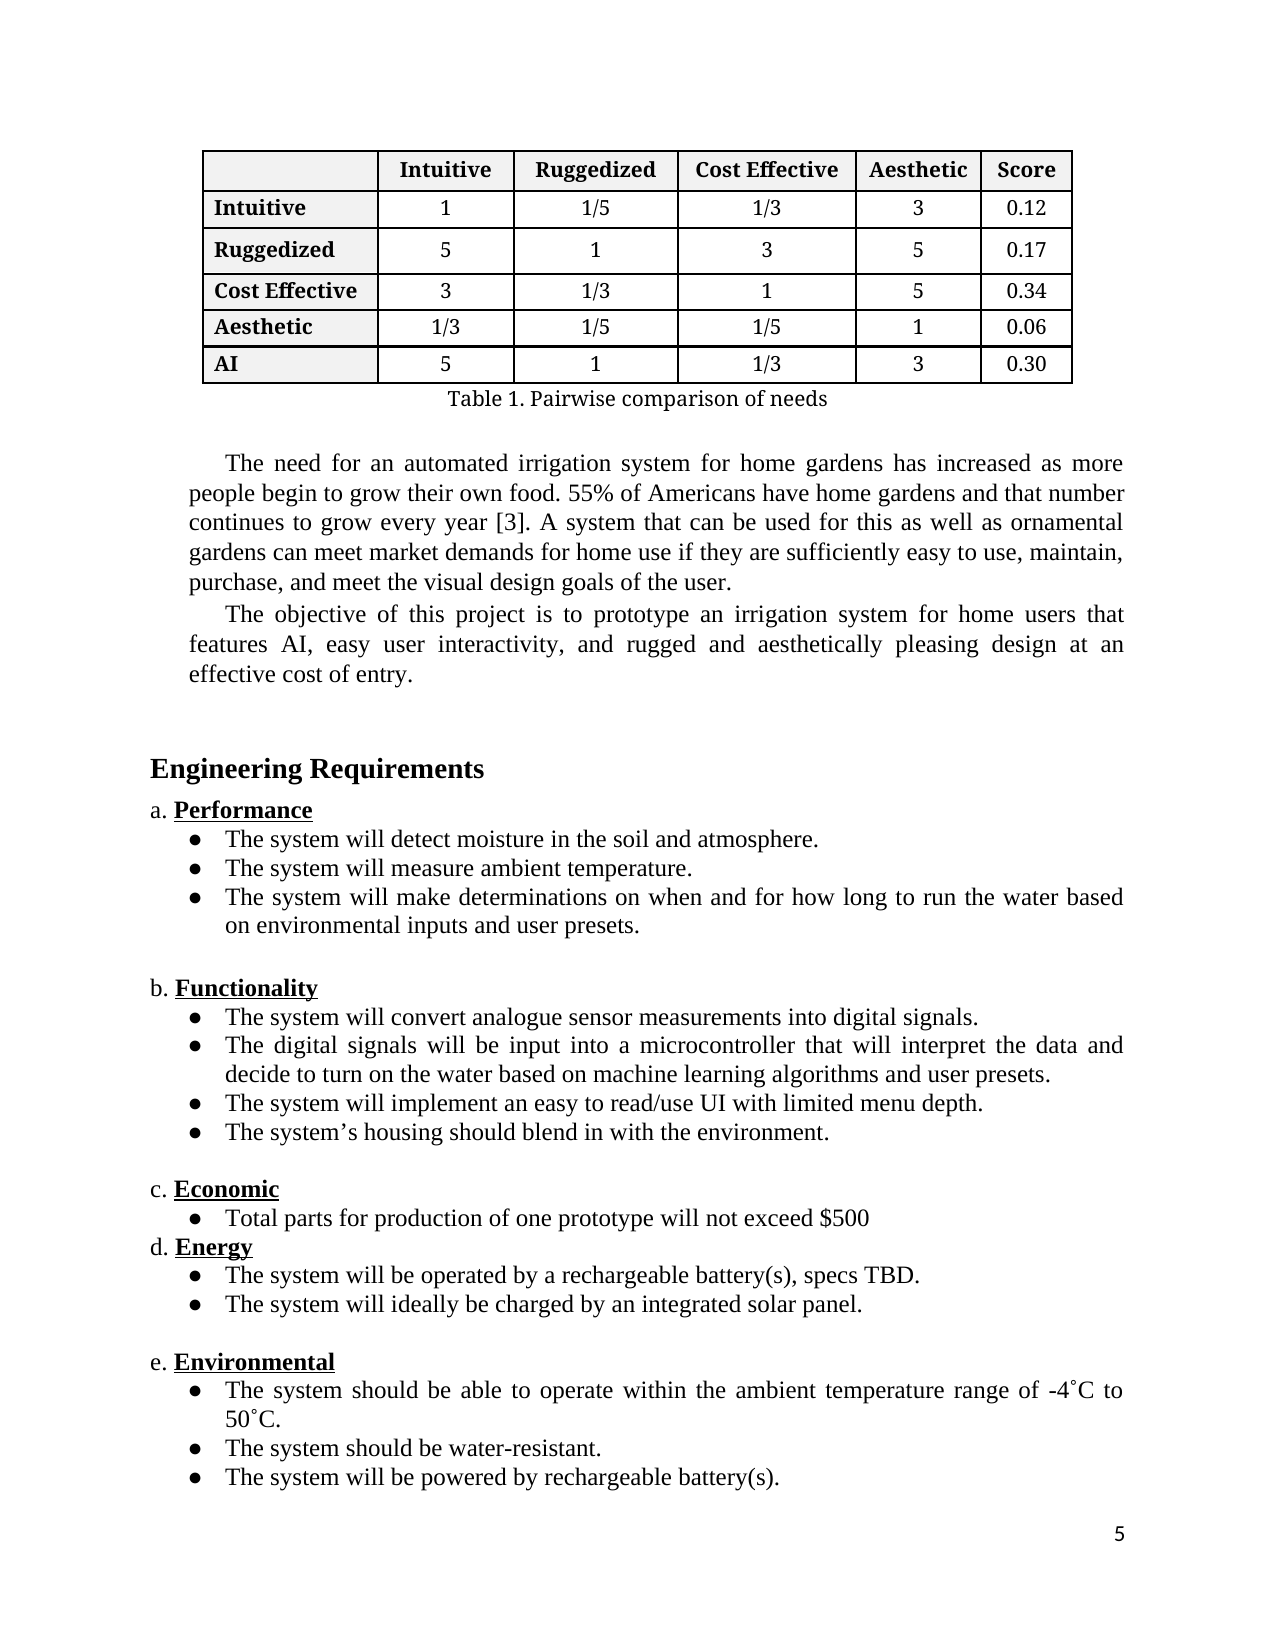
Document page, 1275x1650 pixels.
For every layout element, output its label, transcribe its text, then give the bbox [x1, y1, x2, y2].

table_cell AI [204, 348, 377, 382]
table_cell 1 [515, 229, 677, 272]
list Total parts for production of one prototype will not exceed $500 [187, 1203, 1125, 1232]
table_cell 5 [857, 275, 980, 309]
text The need for an automated irrigation system for home gardens has increased as more people begin to grow their own food. 55% of Americans have home gardens and that number continues to grow every year [3]. A system that can be used for this as well as ornamental gardens can meet market demands for home use if they are sufficiently easy to use, maintain, purchase, and meet the visual design goals of the user. [188, 448, 1125, 596]
table_cell 5 [857, 229, 980, 272]
table_cell 0.06 [982, 311, 1071, 345]
table_cell 1/3 [379, 311, 513, 345]
list The system will implement an easy to read/use UI with limited menu depth. [187, 1088, 1125, 1117]
table_cell 1/5 [515, 311, 677, 345]
list The system’s housing should blend in with the environment. [187, 1117, 1125, 1145]
list The system should be able to operate within the ambient temperature range of -4˚C to 50˚C. [187, 1375, 1125, 1433]
table_cell Aesthetic [204, 311, 377, 345]
table_header Intuitive [379, 152, 513, 190]
table_cell 0.30 [982, 348, 1071, 382]
subtitle Engineering Requirements [150, 751, 1125, 784]
table_cell 1 [679, 275, 855, 309]
text e. Environmental [150, 1347, 1125, 1375]
table_cell 0.34 [982, 275, 1071, 309]
text The objective of this project is to prototype an irrigation system for home users that features AI, easy user interactivity, and rugged and aesthetically pleasing design at an effective cost of entry. [188, 599, 1125, 688]
text b. Functionality [150, 973, 1125, 1002]
table_cell 3 [379, 275, 513, 309]
table_header Score [982, 152, 1071, 190]
table_cell 1/3 [679, 192, 855, 227]
list The system will ideally be charged by an integrated solar panel. [187, 1289, 1125, 1318]
table_cell 1/5 [679, 311, 855, 345]
table_cell 1 [857, 311, 980, 345]
table_cell 3 [679, 229, 855, 272]
list The system will be powered by rechargeable battery(s). [187, 1462, 1125, 1490]
text d. Energy [150, 1232, 1125, 1260]
table_cell 1/3 [679, 348, 855, 382]
table_cell 3 [857, 348, 980, 382]
table_cell 1 [379, 192, 513, 227]
table_cell 1/5 [515, 192, 677, 227]
table_header Ruggedized [515, 152, 677, 190]
text Table 1. Pairwise comparison of needs [150, 384, 1125, 412]
table_cell 0.12 [982, 192, 1071, 227]
list The system will measure ambient temperature. [187, 853, 1125, 882]
table_cell 1 [515, 348, 677, 382]
text c. Economic [150, 1174, 1125, 1203]
list The system will be operated by a rechargeable battery(s), specs TBD. [187, 1260, 1125, 1289]
table_cell 0.17 [982, 229, 1071, 272]
list The system will make determinations on when and for how long to run the water based on environmental inputs and user presets. [187, 882, 1125, 939]
table_header Cost Effective [679, 152, 855, 190]
table_header [204, 152, 377, 190]
table_cell Cost Effective [204, 275, 377, 309]
table_header Aesthetic [857, 152, 980, 190]
list The system should be water-resistant. [187, 1433, 1125, 1462]
list The system will detect moisture in the soil and atmosphere. [187, 824, 1125, 853]
table_cell 3 [857, 192, 980, 227]
text a. Performance [150, 796, 1125, 824]
table_cell Intuitive [204, 192, 377, 227]
table_cell 1/3 [515, 275, 677, 309]
table_cell 5 [379, 229, 513, 272]
list The digital signals will be input into a microcontroller that will interpret the data and decide to turn on the water based on machine learning algorithms and user presets. [187, 1030, 1125, 1088]
list The system will convert analogue sensor measurements into digital signals. [187, 1002, 1125, 1030]
table_cell Ruggedized [204, 229, 377, 272]
table_cell 5 [379, 348, 513, 382]
